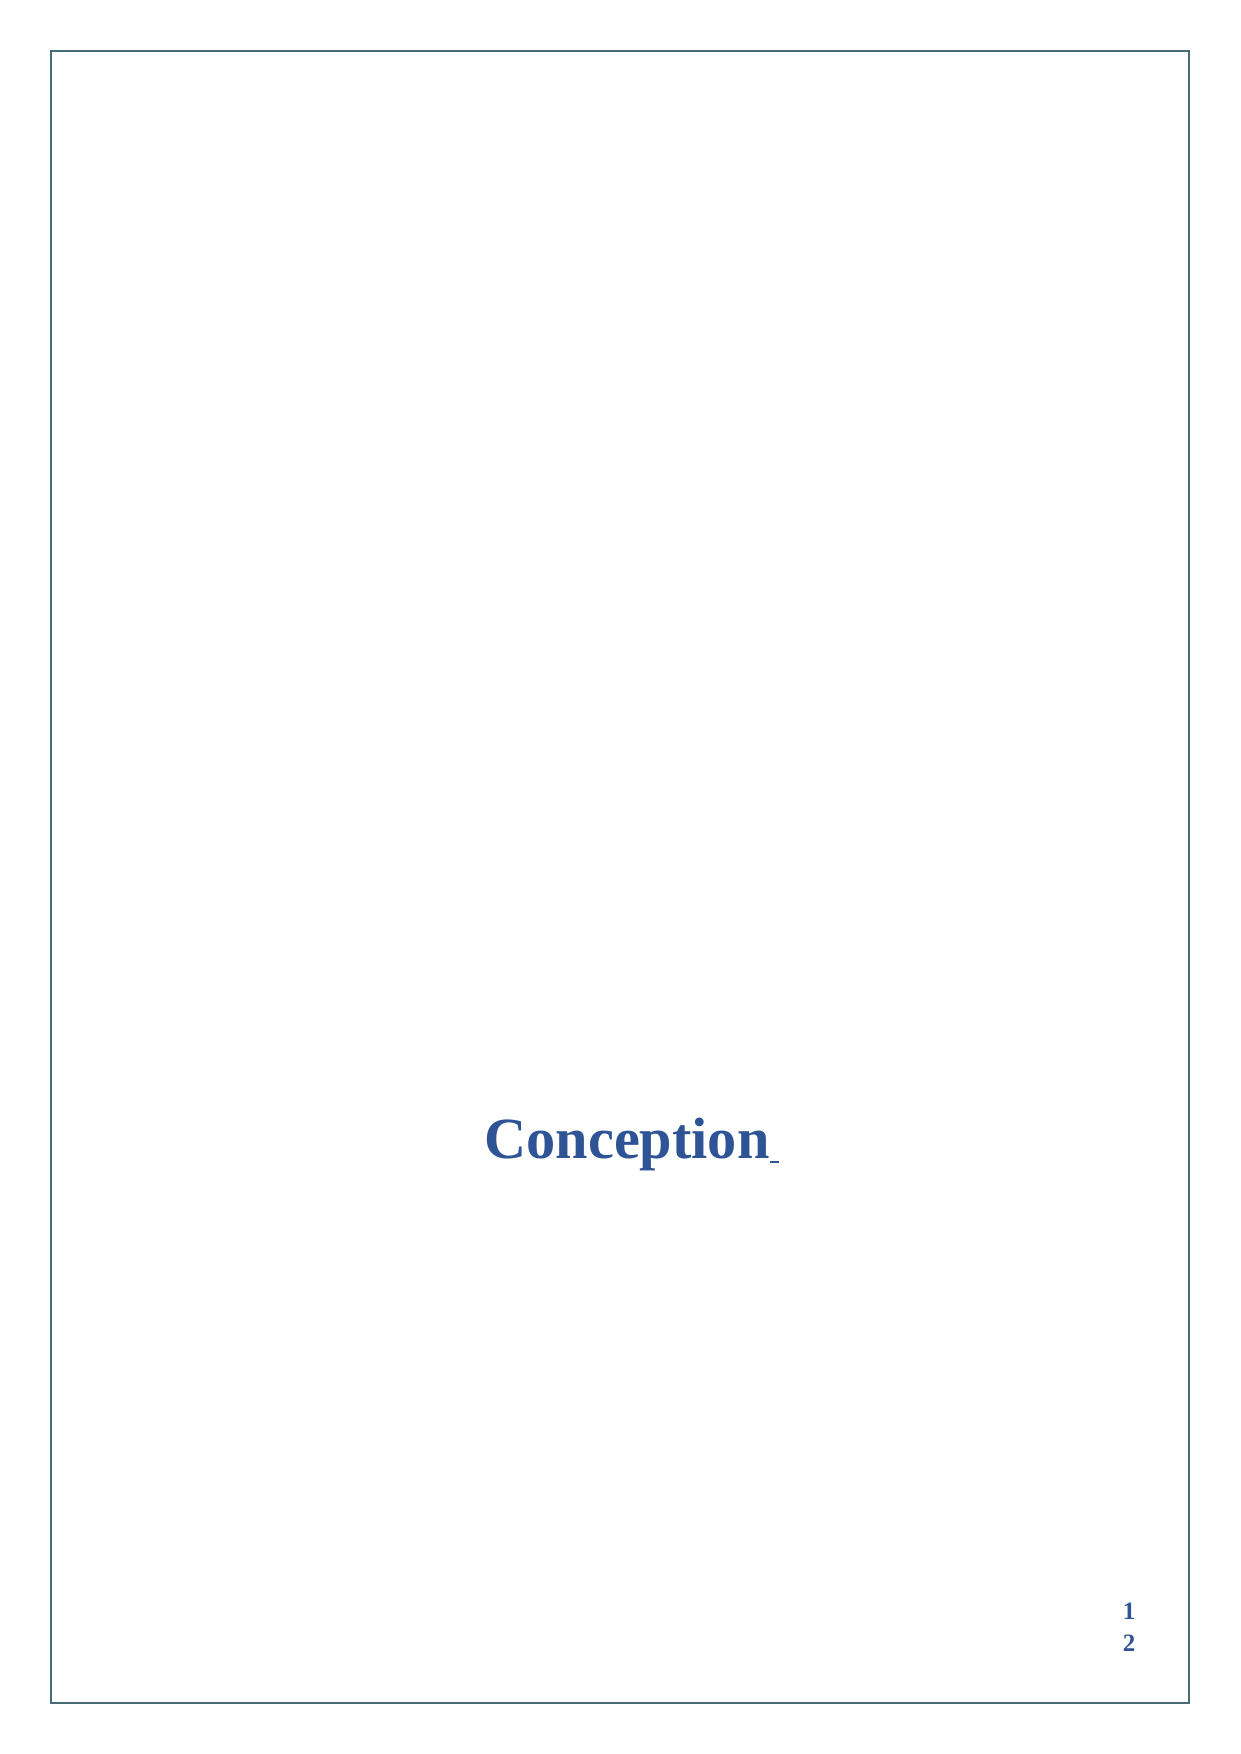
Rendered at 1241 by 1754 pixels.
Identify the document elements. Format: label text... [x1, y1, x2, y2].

subtitle Conception [236, 1104, 1017, 1171]
